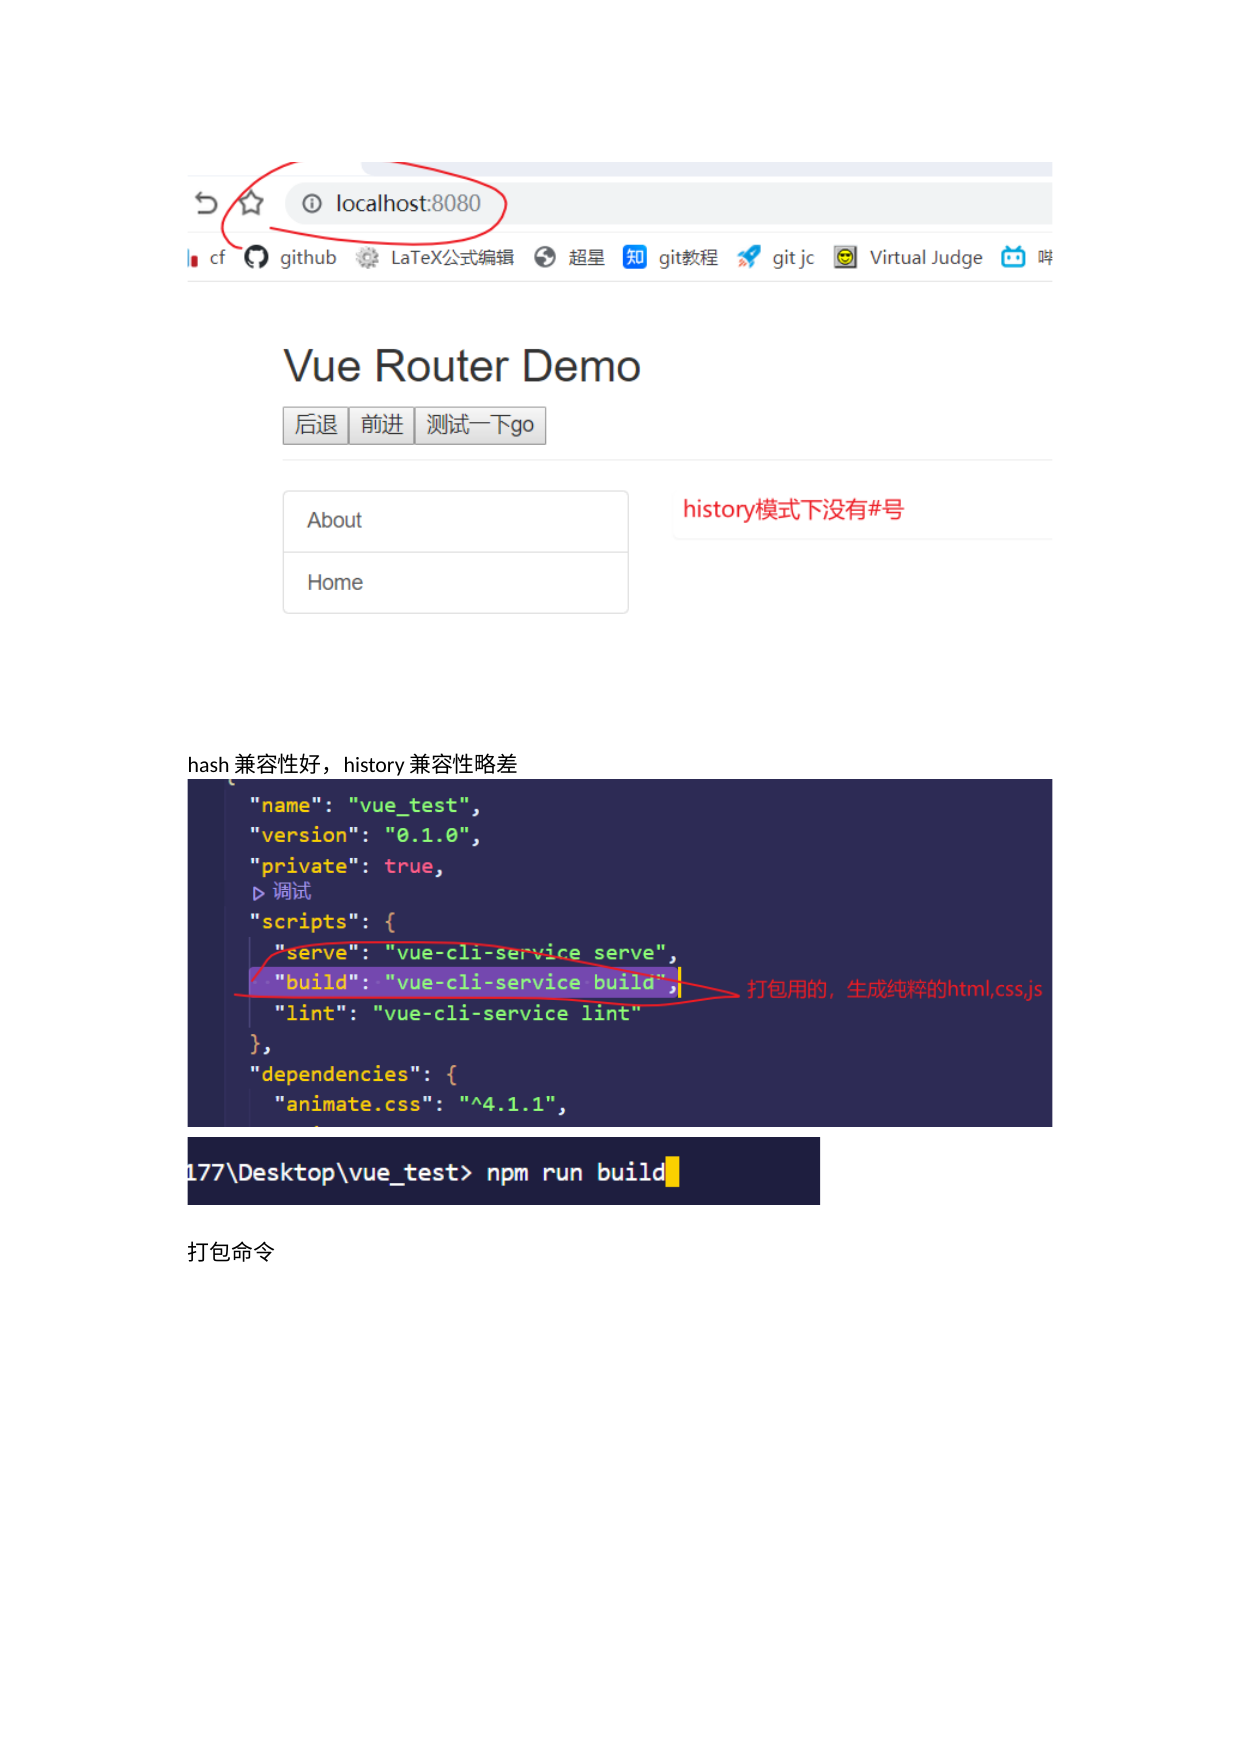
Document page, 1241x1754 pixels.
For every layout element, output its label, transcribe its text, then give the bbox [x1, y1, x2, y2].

text hash兼容性好，history兼容性略差 [187, 747, 1053, 779]
text 打包命令 [187, 1234, 1053, 1267]
picture [187, 162, 1053, 723]
picture [187, 1137, 821, 1205]
picture [187, 779, 1053, 1127]
